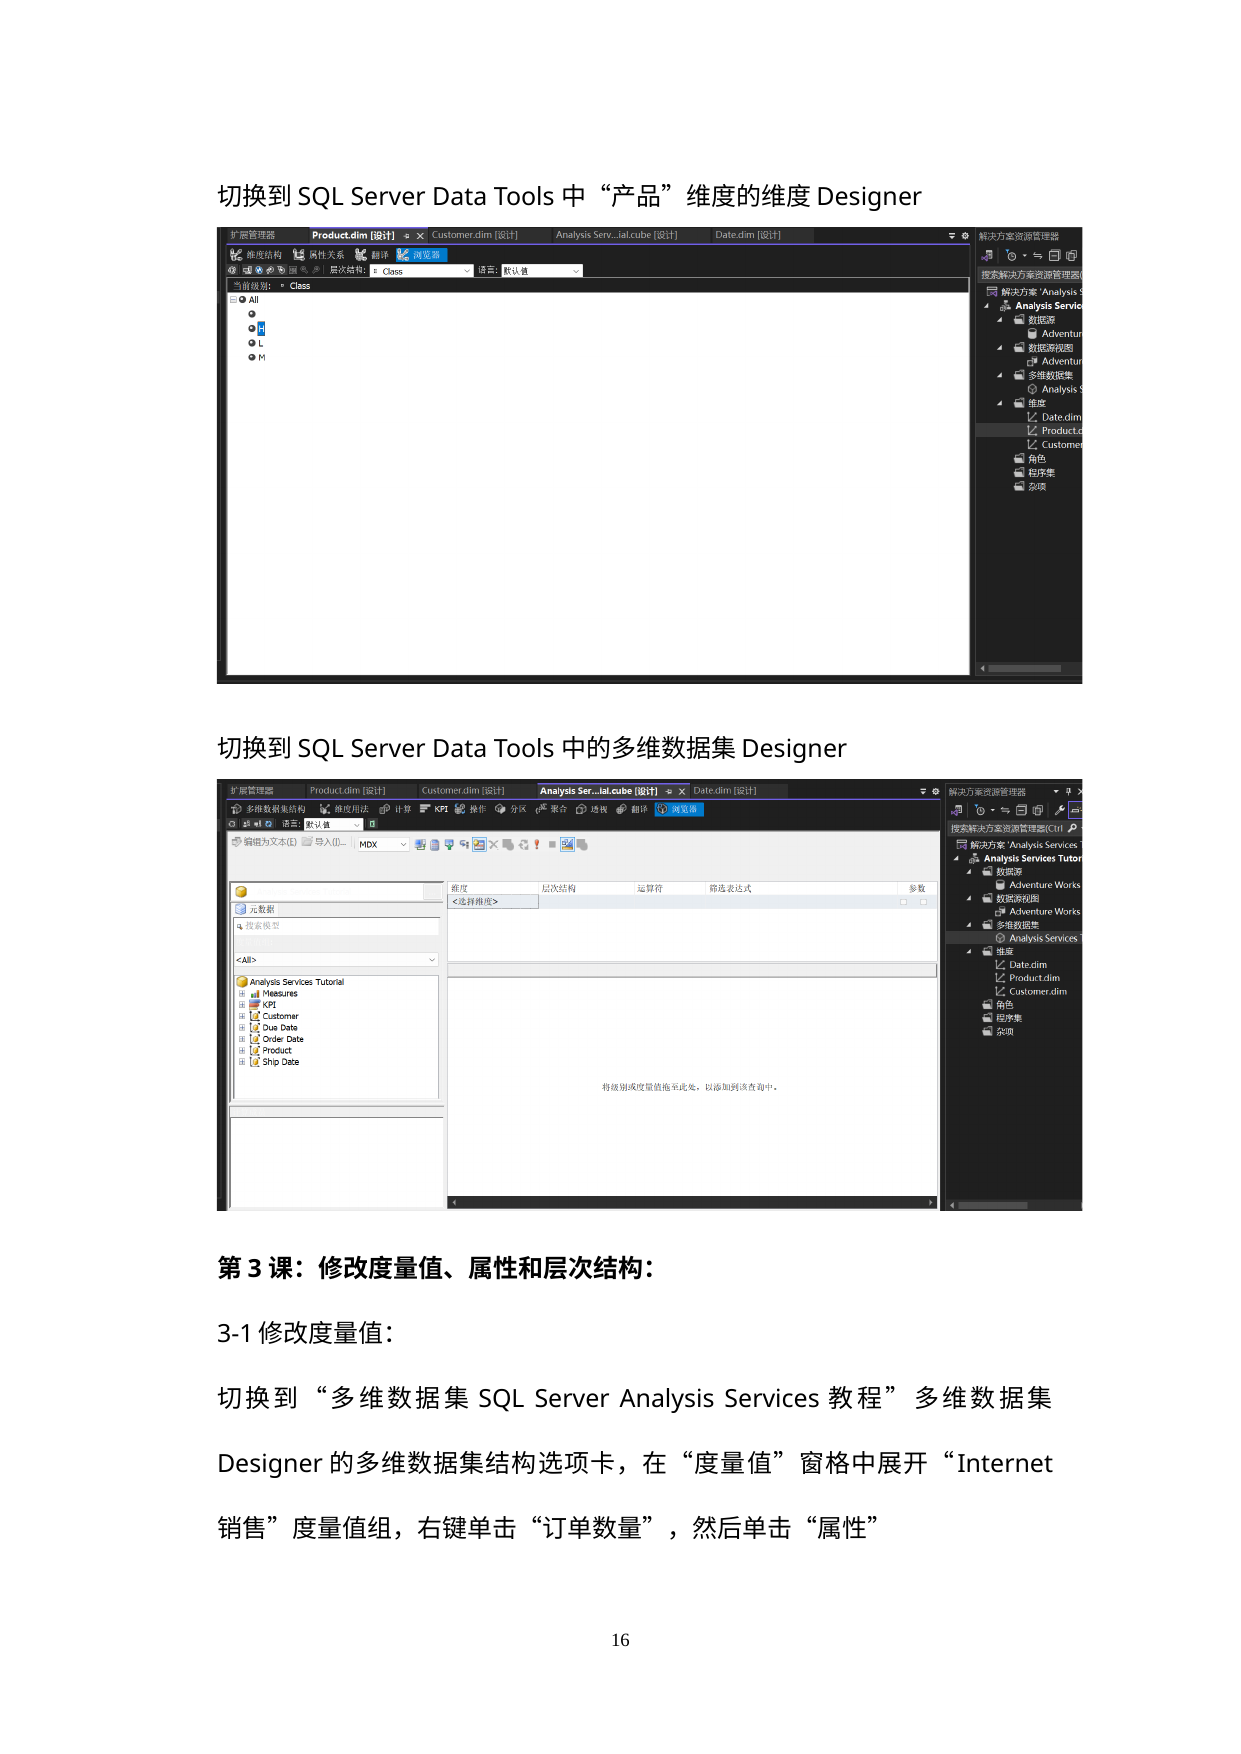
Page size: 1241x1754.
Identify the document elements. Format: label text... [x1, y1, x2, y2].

picture [216, 779, 1083, 1211]
text 切换到 SQL Server Data Tools 中的多维数据集Designer [217, 714, 1053, 779]
text 切换到“多维数据集SQL Server Analysis Services教程”多维数据集Designer的多维数据集结构选项卡，在“度量值”窗格中展开“Internet 销售”度量值组，右键单击“订单数量”，然后单击“属性” [217, 1364, 1053, 1559]
text 第 3 课：修改度量值、属性和层次结构： [217, 1234, 1053, 1299]
text 3-1修改度量值： [217, 1299, 1053, 1364]
text 切换到 SQL Server Data Tools 中“产品”维度的维度Designer [217, 162, 1053, 227]
picture [216, 227, 1083, 684]
